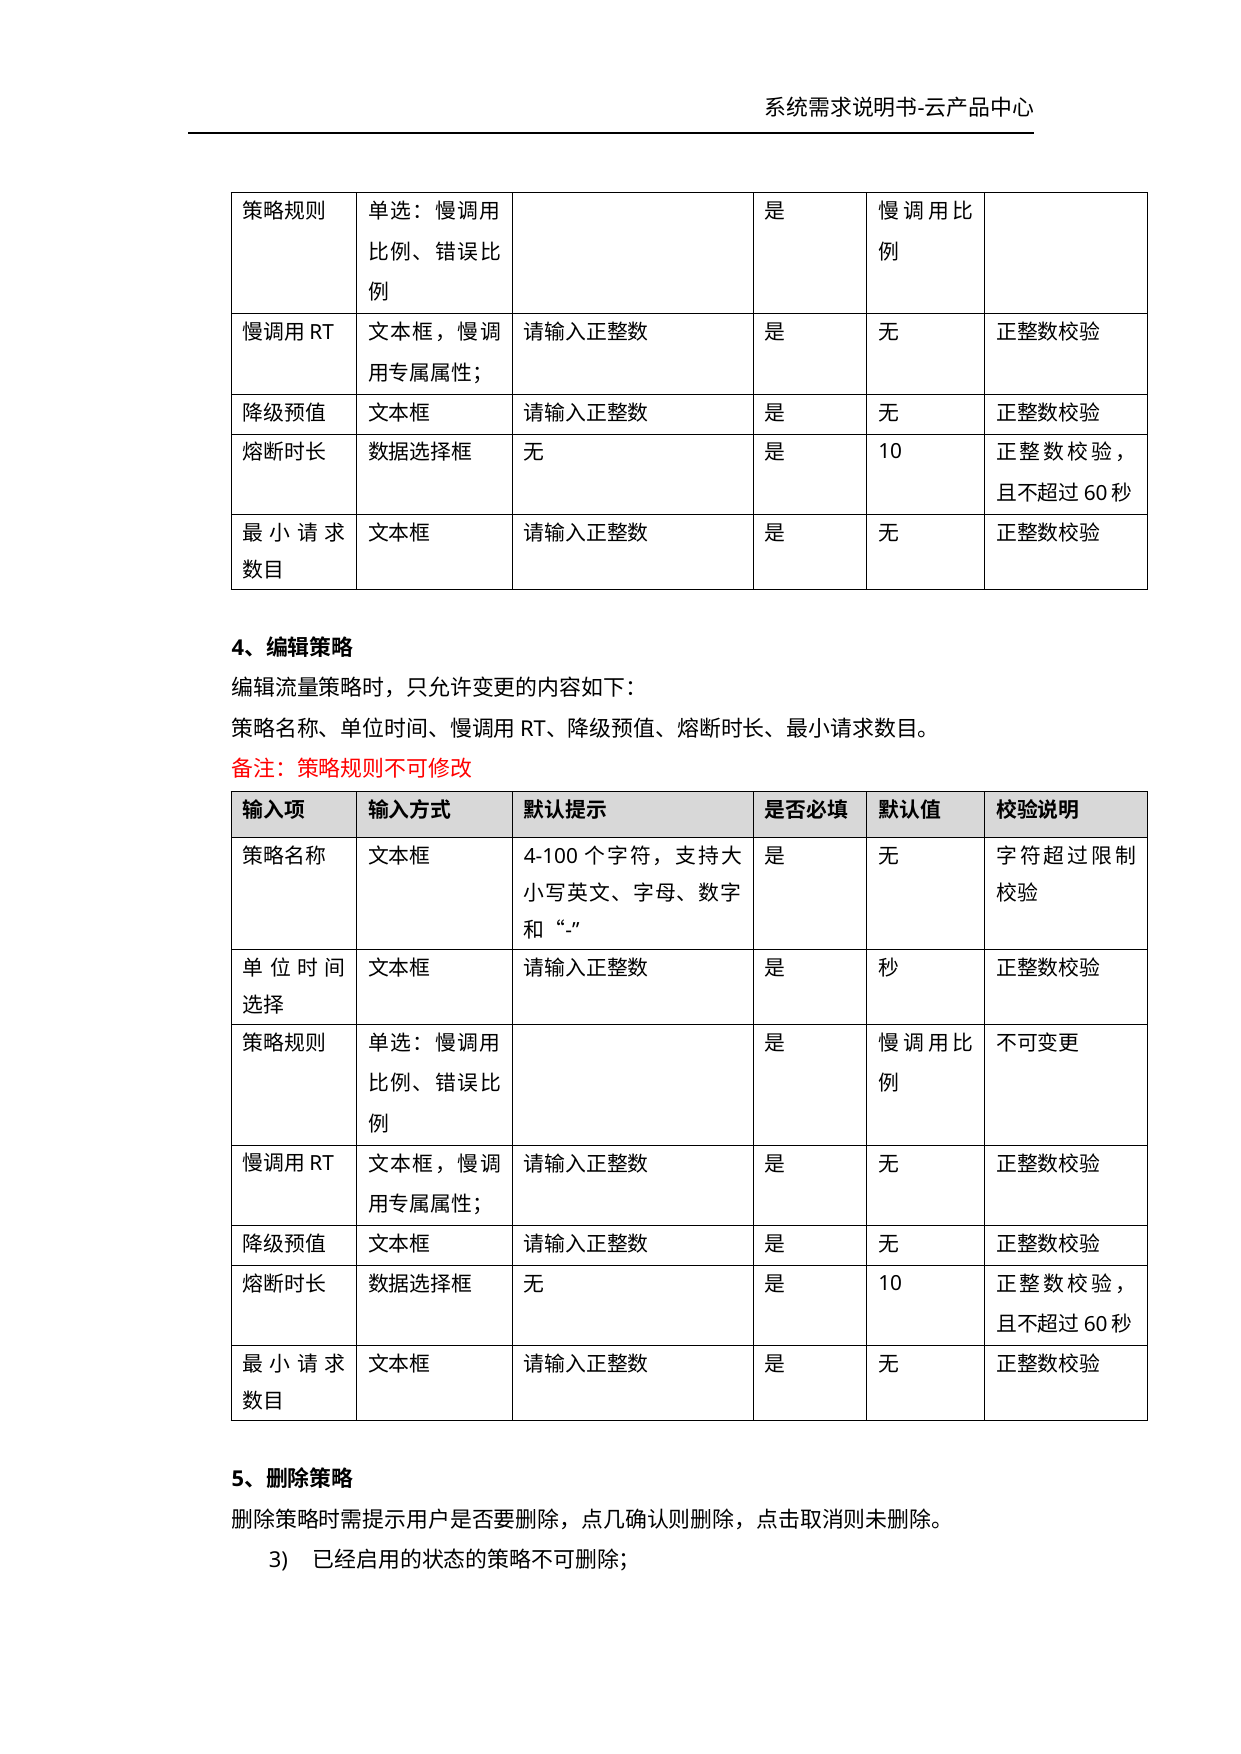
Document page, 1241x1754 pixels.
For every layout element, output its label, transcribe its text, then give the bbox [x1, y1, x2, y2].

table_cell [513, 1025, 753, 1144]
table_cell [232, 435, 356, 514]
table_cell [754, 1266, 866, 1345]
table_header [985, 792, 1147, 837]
text 备注：策略规则不可修改 [187, 751, 1053, 783]
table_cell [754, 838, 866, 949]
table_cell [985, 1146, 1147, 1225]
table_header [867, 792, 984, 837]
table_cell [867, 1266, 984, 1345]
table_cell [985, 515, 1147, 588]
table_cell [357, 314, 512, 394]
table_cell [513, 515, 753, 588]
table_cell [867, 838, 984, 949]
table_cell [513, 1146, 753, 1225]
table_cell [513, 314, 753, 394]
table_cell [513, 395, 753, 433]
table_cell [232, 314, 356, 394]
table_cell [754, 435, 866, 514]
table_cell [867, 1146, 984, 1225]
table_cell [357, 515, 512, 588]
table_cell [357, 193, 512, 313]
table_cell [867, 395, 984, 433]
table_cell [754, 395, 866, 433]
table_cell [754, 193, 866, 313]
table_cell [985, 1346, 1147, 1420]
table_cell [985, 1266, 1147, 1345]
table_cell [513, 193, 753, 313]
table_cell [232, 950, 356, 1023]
text 编辑流量策略时，只允许变更的内容如下： [187, 670, 1053, 702]
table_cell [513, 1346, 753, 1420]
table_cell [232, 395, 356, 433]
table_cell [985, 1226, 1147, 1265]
text 策略名称、单位时间、慢调用RT、降级预值、熔断时长、最小请求数目。 [187, 710, 1053, 743]
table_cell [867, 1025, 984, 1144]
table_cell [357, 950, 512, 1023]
text 删除策略时需提示用户是否要删除，点几确认则删除，点击取消则未删除。 [187, 1501, 1053, 1534]
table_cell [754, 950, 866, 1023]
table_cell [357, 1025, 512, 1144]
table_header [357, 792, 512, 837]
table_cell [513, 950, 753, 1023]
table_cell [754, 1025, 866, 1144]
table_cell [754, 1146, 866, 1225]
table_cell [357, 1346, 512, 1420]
text 5、删除策略 [187, 1461, 1053, 1493]
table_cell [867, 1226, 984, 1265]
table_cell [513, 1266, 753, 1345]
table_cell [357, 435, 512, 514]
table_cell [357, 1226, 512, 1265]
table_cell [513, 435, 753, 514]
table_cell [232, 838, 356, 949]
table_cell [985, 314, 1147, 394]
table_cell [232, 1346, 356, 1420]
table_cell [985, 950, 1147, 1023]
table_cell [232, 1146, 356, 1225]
list 已经启用的状态的策略不可删除； [269, 1542, 1053, 1574]
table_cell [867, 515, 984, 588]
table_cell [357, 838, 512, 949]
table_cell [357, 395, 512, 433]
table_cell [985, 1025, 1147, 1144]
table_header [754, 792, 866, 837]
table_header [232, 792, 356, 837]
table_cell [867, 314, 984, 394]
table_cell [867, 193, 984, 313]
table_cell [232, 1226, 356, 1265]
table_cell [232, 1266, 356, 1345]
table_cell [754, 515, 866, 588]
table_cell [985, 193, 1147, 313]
text 4、编辑策略 [187, 629, 1053, 662]
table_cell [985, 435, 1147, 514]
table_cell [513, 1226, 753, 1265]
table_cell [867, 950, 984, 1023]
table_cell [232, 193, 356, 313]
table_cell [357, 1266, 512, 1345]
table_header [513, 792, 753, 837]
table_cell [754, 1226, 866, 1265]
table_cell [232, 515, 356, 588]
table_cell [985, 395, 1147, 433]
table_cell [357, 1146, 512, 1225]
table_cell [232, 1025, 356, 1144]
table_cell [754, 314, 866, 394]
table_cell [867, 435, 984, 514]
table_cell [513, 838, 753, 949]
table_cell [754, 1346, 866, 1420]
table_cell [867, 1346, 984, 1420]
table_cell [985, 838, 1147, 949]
